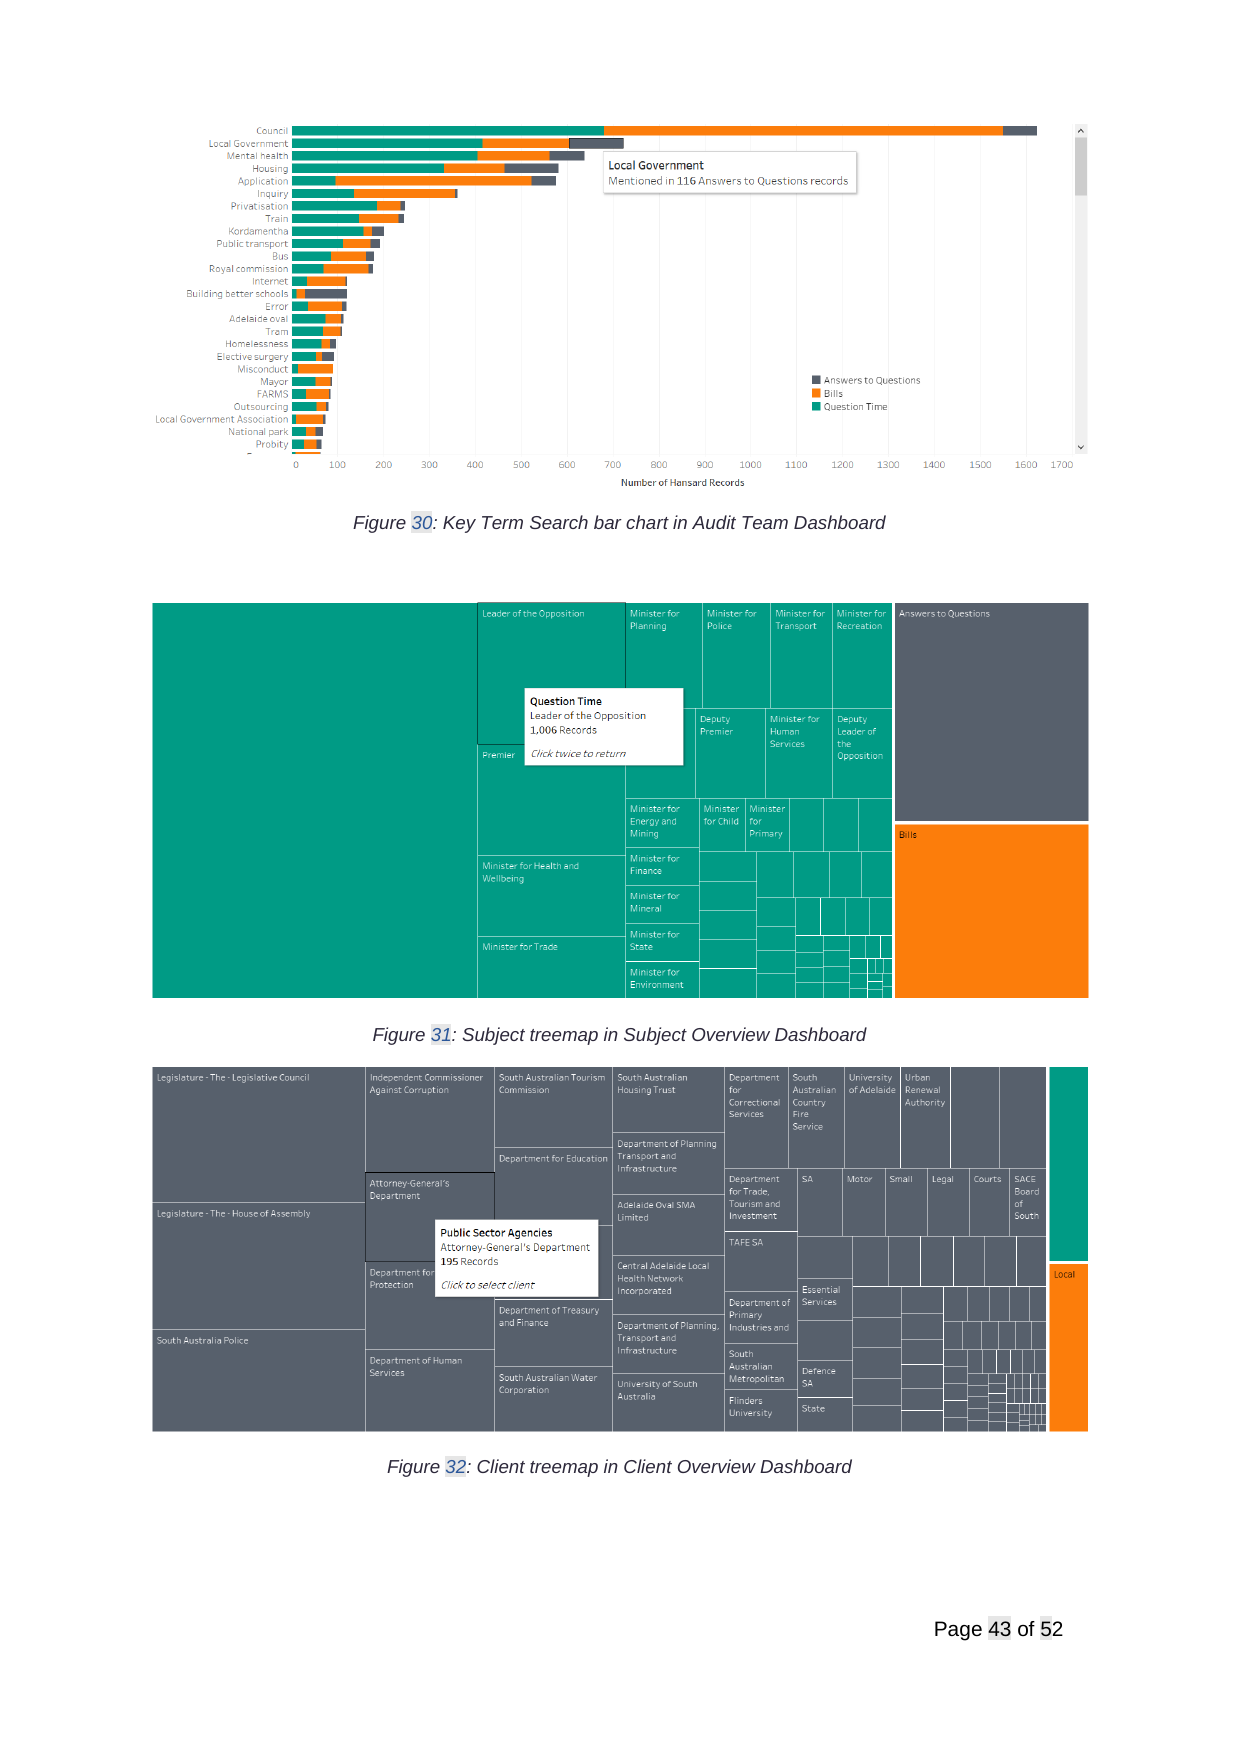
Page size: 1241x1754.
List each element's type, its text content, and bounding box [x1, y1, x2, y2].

text Figure 30: Key Term Search bar chart in Audit Team Dashboard [432, 511, 1090, 533]
picture [150, 1066, 1090, 1433]
picture [152, 122, 1089, 488]
text Figure 31: Subject treemap in Subject Overview Dashboard [150, 1024, 431, 1045]
picture [150, 601, 1090, 1001]
text Figure 32: Client treemap in Client Overview Dashboard [466, 1456, 1090, 1477]
text Figure 31: Subject treemap in Subject Overview Dashboard [451, 1024, 1090, 1045]
text Figure 30: Key Term Search bar chart in Audit Team Dashboard [150, 511, 411, 533]
text Figure 32: Client treemap in Client Overview Dashboard [150, 1456, 445, 1477]
